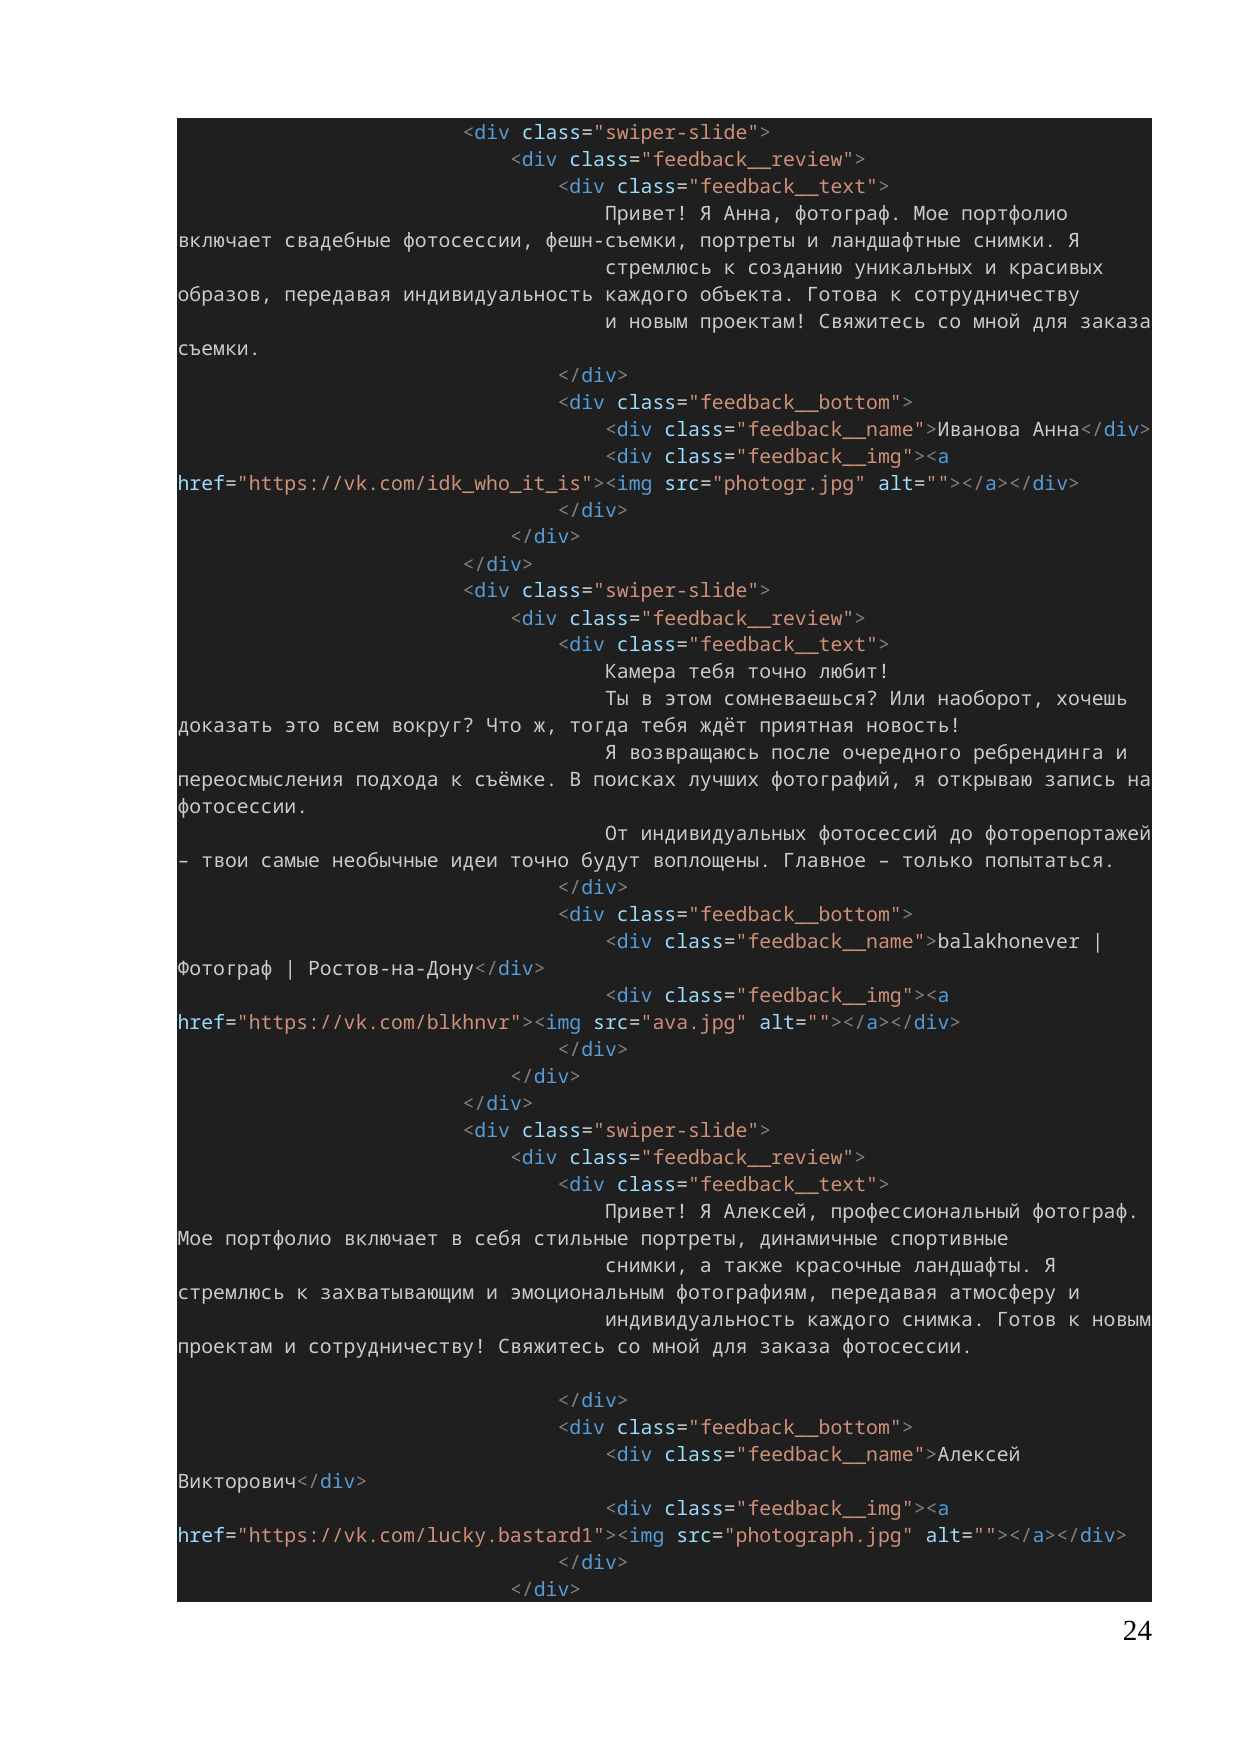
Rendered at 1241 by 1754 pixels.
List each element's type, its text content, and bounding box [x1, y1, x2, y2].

text снимки, а также красочные ландшафты. Я стремлюсь к захватывающим и эмоциональным фотографиям, передавая атмосферу и [177, 1251, 1152, 1305]
text <div class="feedback__img"><a href="https://vk.com/idk_who_it_is"><img src="photogr.jpg" alt=""></a></div> [177, 442, 1152, 496]
text <div class="feedback__img"><a href="https://vk.com/lucky.bastard1"><img src="photograph.jpg" alt=""></a></div> [177, 1494, 1152, 1548]
text </div> [177, 1575, 1152, 1602]
text и новым проектам! Свяжитесь со мной для заказа съемки. [177, 307, 1152, 361]
text Я возвращаюсь после очередного ребрендинга и переосмысления подхода к съёмке. В поисках лучших фотографий, я открываю запись на фотосессии. [177, 739, 1152, 819]
text Ты в этом сомневаешься? Или наоборот, хочешь доказать это всем вокруг? Что ж, тогда тебя ждёт приятная новость! [177, 685, 1152, 739]
text <div class="feedback__review"> [177, 604, 1152, 631]
text <div class="feedback__text"> [177, 631, 1152, 658]
text </div> [177, 496, 1152, 523]
text Камера тебя точно любит! [177, 658, 1152, 685]
text <div class="feedback__name">Алексей Викторович</div> [177, 1440, 1152, 1494]
text <div class="swiper-slide"> [177, 577, 1152, 604]
text Привет! Я Анна, фотограф. Мое портфолио включает свадебные фотосессии, фешн-съемки, портреты и ландшафтные снимки. Я [177, 199, 1152, 253]
text <div class="feedback__bottom"> [177, 388, 1152, 415]
text <div class="feedback__text"> [177, 1170, 1152, 1197]
text <div class="feedback__name">balakhonever | Фотограф | Ростов-на-Дону</div> [177, 927, 1152, 981]
text </div> [177, 1035, 1152, 1062]
text стремлюсь к созданию уникальных и красивых образов, передавая индивидуальность каждого объекта. Готова к сотрудничеству [177, 253, 1152, 307]
text </div> [177, 361, 1152, 388]
text <div class="feedback__review"> [177, 1143, 1152, 1170]
text Привет! Я Алексей, профессиональный фотограф. Мое портфолио включает в себя стильные портреты, динамичные спортивные [177, 1197, 1152, 1251]
text <div class="swiper-slide"> [177, 1116, 1152, 1143]
text <div class="feedback__name">Иванова Анна</div> [177, 415, 1152, 442]
text <div class="feedback__text"> [177, 172, 1152, 199]
text <div class="feedback__review"> [177, 145, 1152, 172]
text </div> [177, 550, 1152, 577]
text <div class="feedback__bottom"> [177, 901, 1152, 927]
text </div> [177, 1386, 1152, 1413]
text </div> [177, 873, 1152, 901]
text </div> [177, 1089, 1152, 1116]
text <div class="swiper-slide"> [177, 118, 1152, 145]
text индивидуальность каждого снимка. Готов к новым проектам и сотрудничеству! Свяжитесь со мной для заказа фотосессии. [177, 1305, 1152, 1359]
text </div> [177, 1548, 1152, 1575]
text От индивидуальных фотосессий до фоторепортажей – твои самые необычные идеи точно будут воплощены. Главное – только попытаться. [177, 819, 1152, 873]
text <div class="feedback__img"><a href="https://vk.com/blkhnvr"><img src="ava.jpg" alt=""></a></div> [177, 981, 1152, 1035]
text </div> [177, 523, 1152, 550]
text <div class="feedback__bottom"> [177, 1413, 1152, 1440]
text </div> [177, 1062, 1152, 1089]
